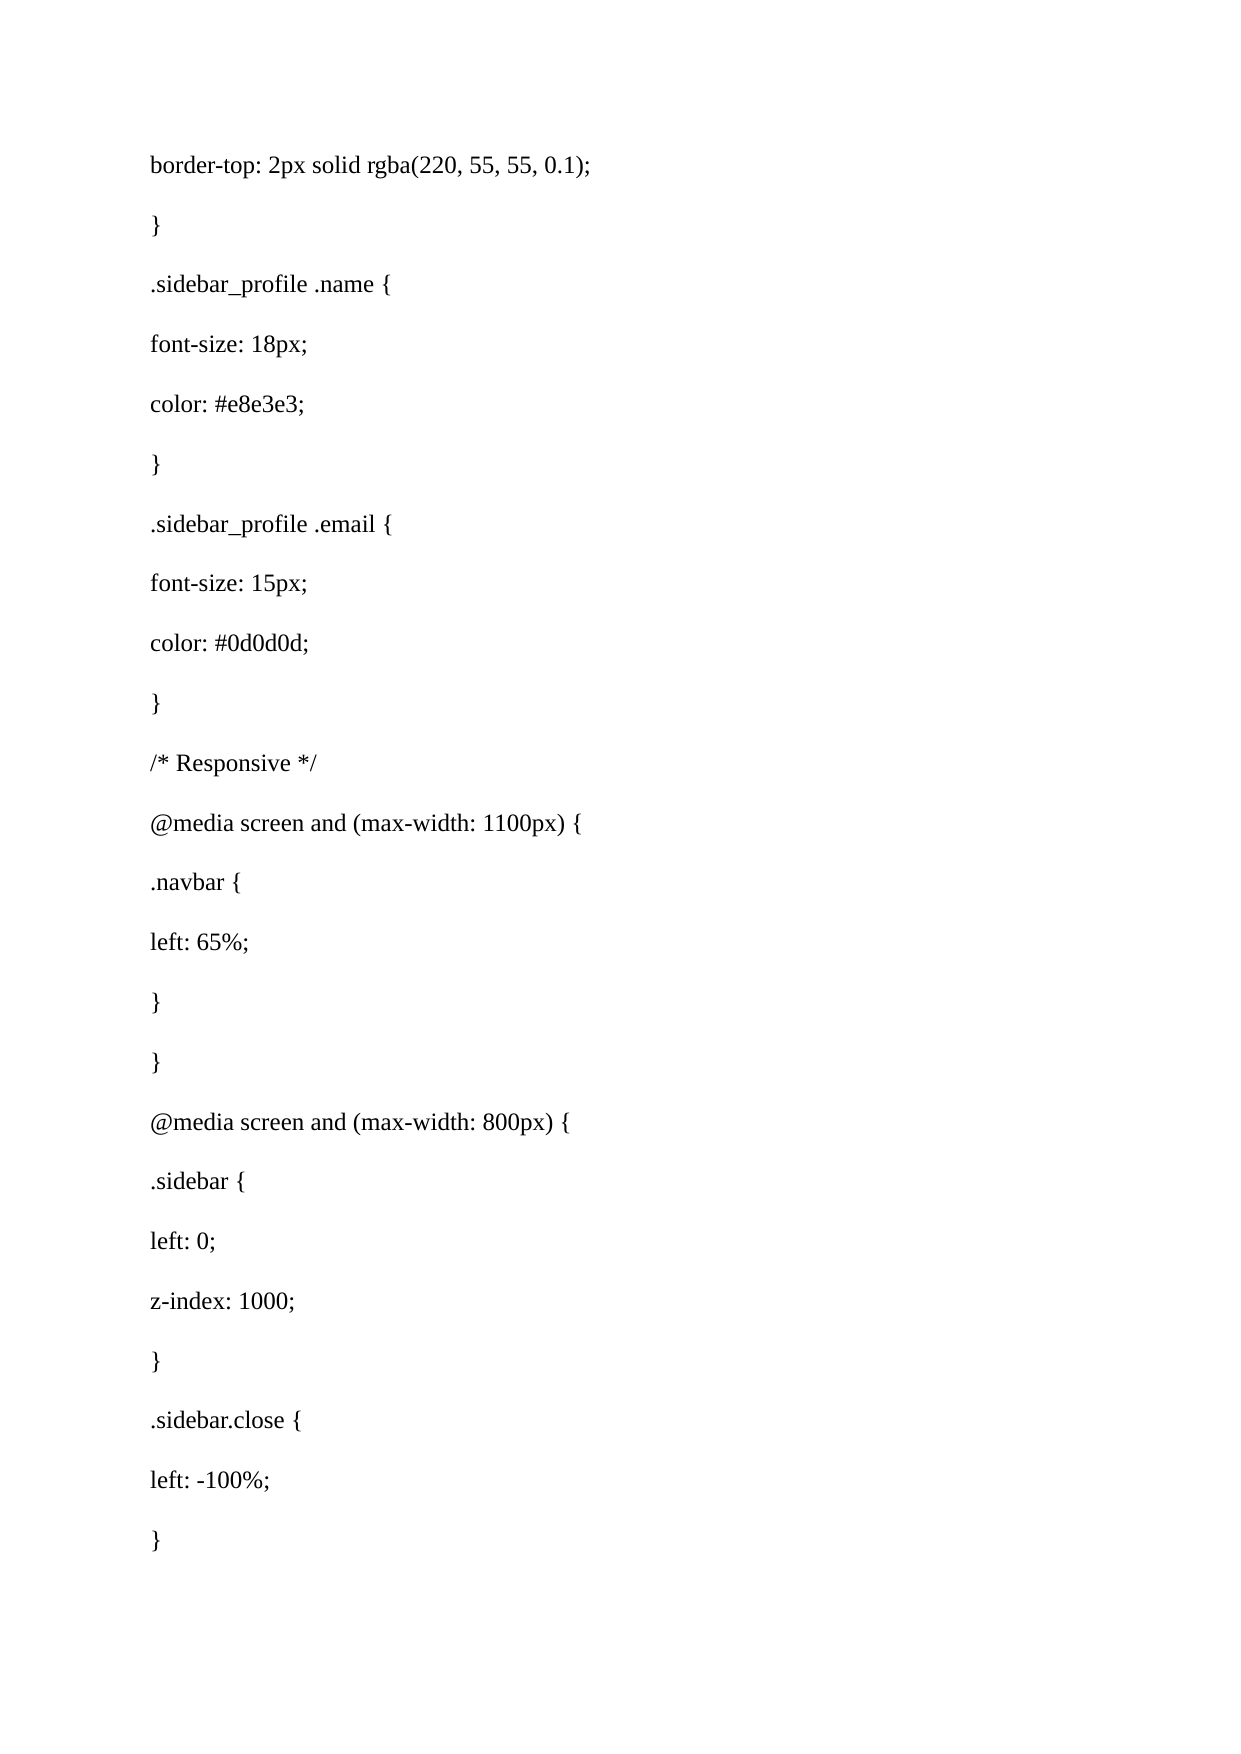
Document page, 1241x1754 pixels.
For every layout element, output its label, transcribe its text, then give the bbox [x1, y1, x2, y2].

text } [150, 1346, 1090, 1374]
text color: #e8e3e3; [150, 389, 1090, 418]
text @media screen and (max-width: 800px) { [150, 1107, 1090, 1135]
text @media screen and (max-width: 1100px) { [150, 808, 1090, 836]
text color: #0d0d0d; [150, 628, 1090, 657]
text } [150, 688, 1090, 717]
text left: -100%; [150, 1465, 1090, 1494]
text left: 65%; [150, 927, 1090, 956]
text .sidebar { [150, 1166, 1090, 1195]
text } [150, 1047, 1090, 1076]
text border-top: 2px solid rgba(220, 55, 55, 0.1); [150, 150, 1090, 179]
text } [150, 210, 1090, 238]
text } [150, 987, 1090, 1016]
text } [150, 1525, 1090, 1554]
text } [150, 449, 1090, 478]
text /* Responsive */ [150, 748, 1090, 777]
text .sidebar_profile .name { [150, 269, 1090, 298]
text .navbar { [150, 867, 1090, 896]
text z-index: 1000; [150, 1286, 1090, 1315]
text font-size: 15px; [150, 568, 1090, 597]
text left: 0; [150, 1226, 1090, 1255]
text .sidebar_profile .email { [150, 509, 1090, 537]
text .sidebar.close { [150, 1406, 1090, 1434]
text font-size: 18px; [150, 329, 1090, 358]
